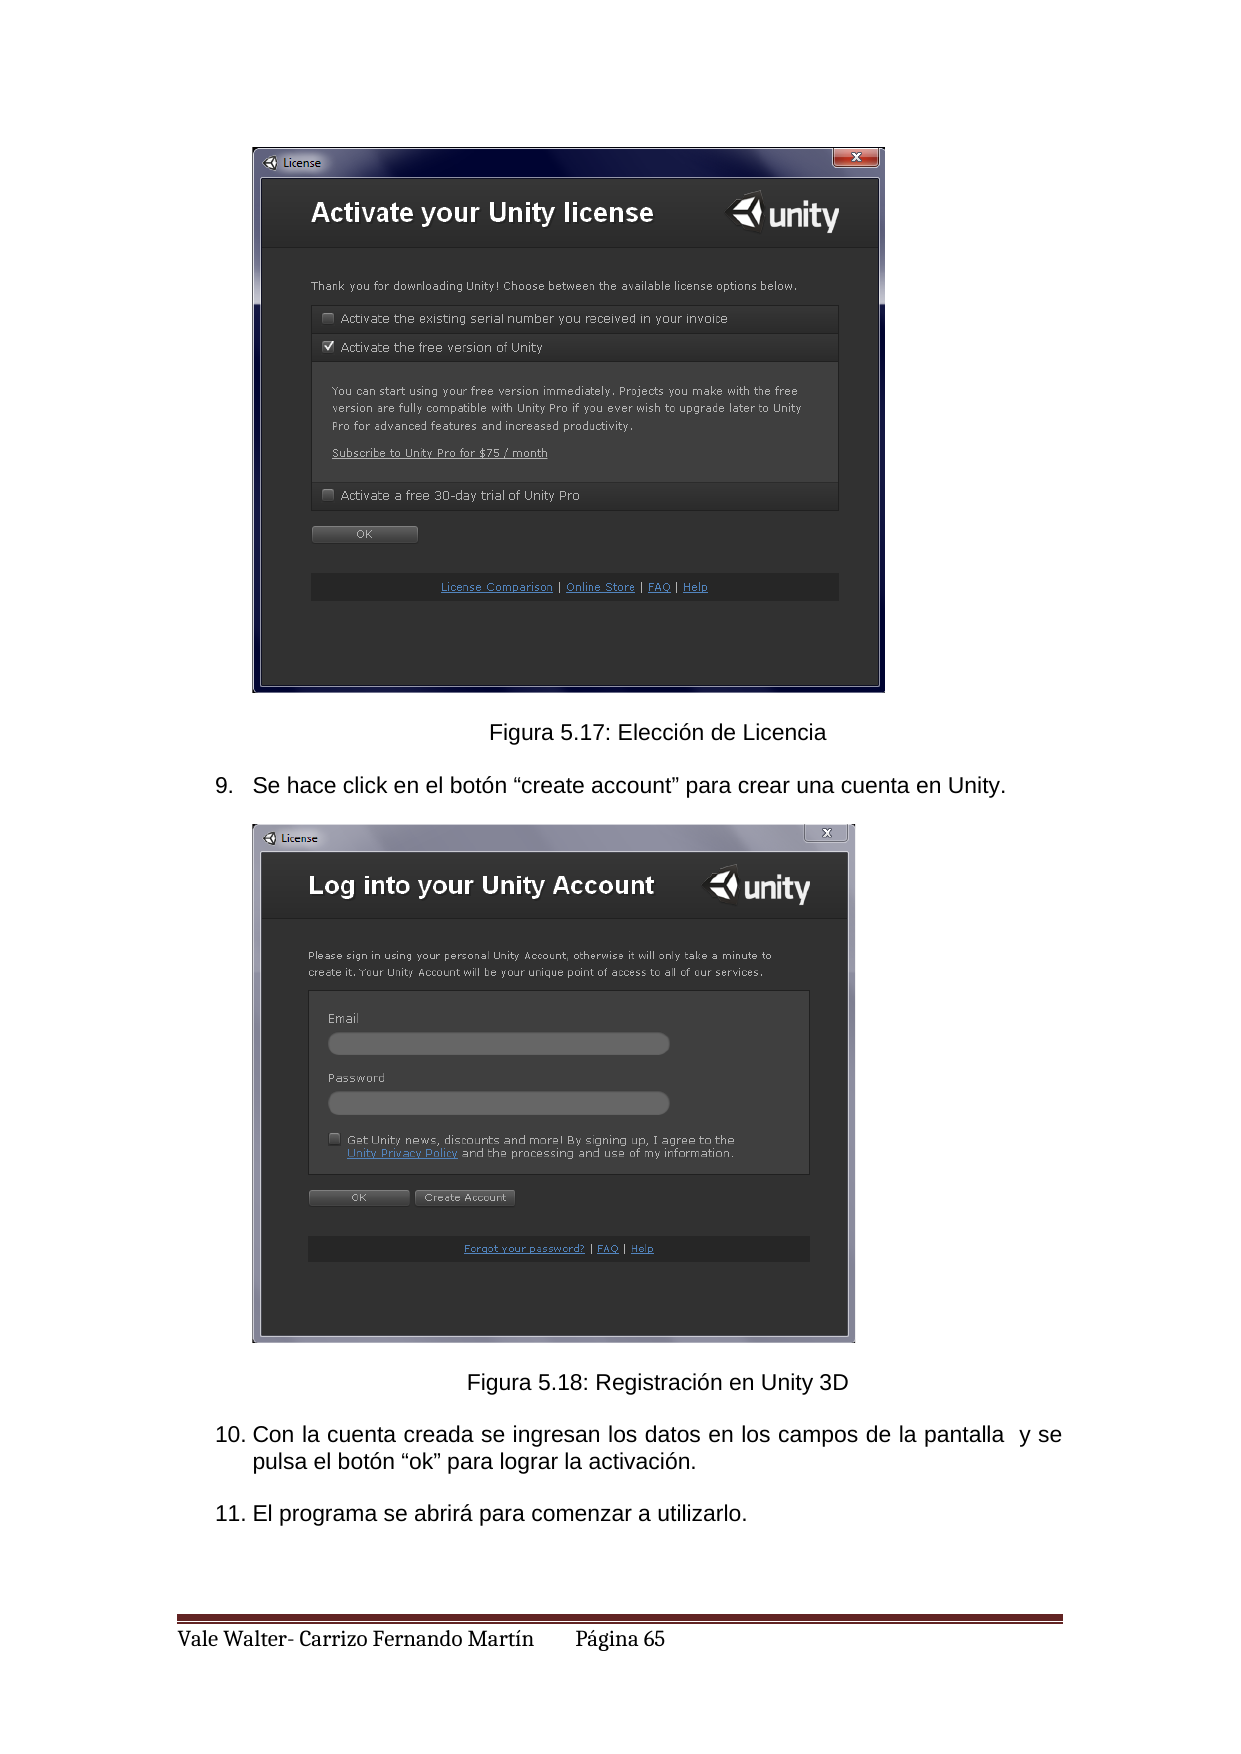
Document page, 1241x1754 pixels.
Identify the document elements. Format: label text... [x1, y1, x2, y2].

picture [252, 147, 885, 693]
list Se hace click en el botón “create account” para crear una cuenta en Unity. [215, 772, 1063, 798]
list El programa se abrirá para comenzar a utilizarlo. [215, 1500, 1063, 1527]
text Figura 5.17: Elección de Licencia [252, 719, 1063, 745]
list Con la cuenta creada se ingresan los datos en los campos de la pantalla y se pulsa el botón “ok” para lograr la activación. [215, 1421, 1063, 1474]
text Figura 5.18: Registración en Unity 3D [252, 1368, 1063, 1395]
picture [252, 824, 856, 1343]
